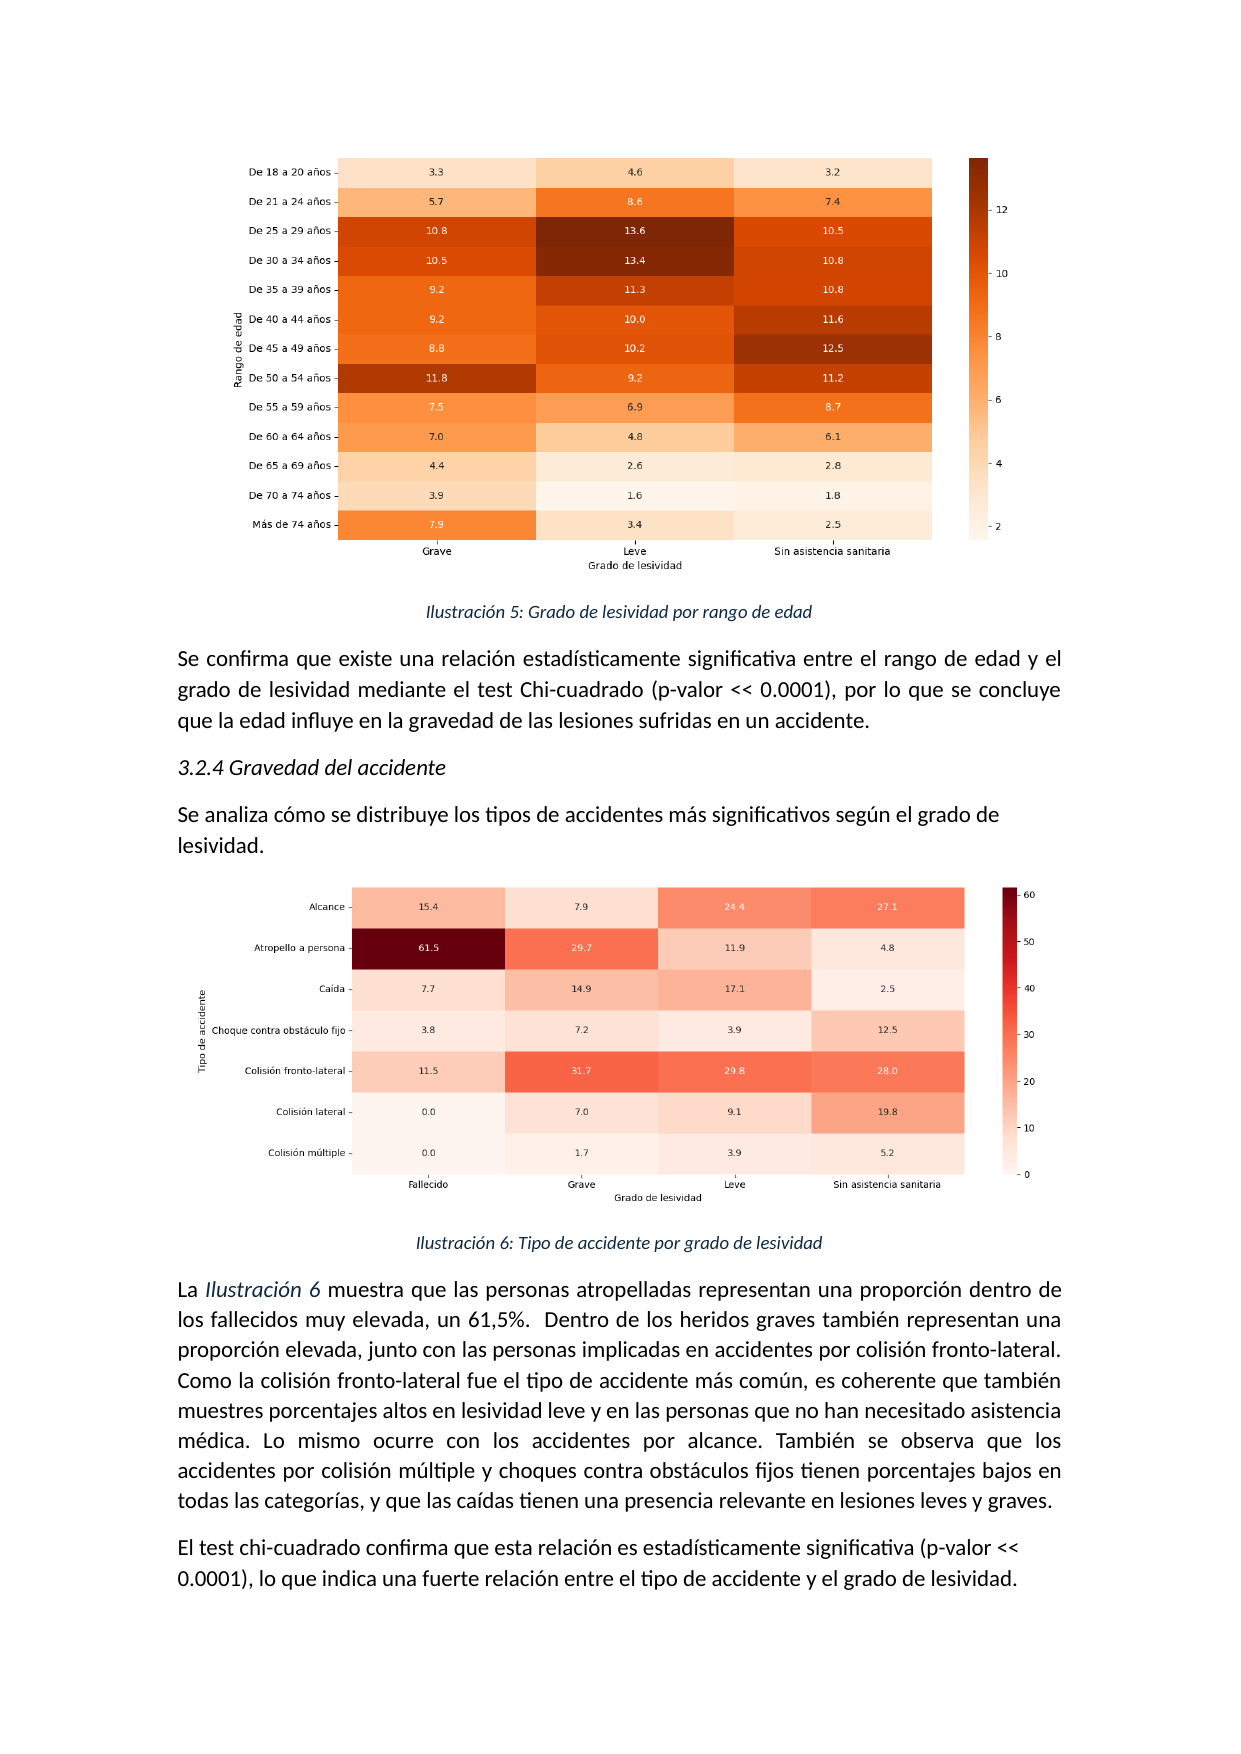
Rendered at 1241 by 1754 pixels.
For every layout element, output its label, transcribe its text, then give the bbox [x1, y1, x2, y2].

text El test chi-cuadrado confirma que esta relación es estadísticamente significativa (p-valor << 0.0001), lo que indica una fuerte relación entre el tipo de accidente y el grado de lesividad. [177, 1533, 1063, 1592]
text Se confirma que existe una relación estadísticamente significativa entre el rango de edad y el grado de lesividad mediante el test Chi-cuadrado (p-valor << 0.0001), por lo que se concluye que la edad influye en la gravedad de las lesiones sufridas en un accidente. [177, 644, 1063, 734]
text Se analiza cómo se distribuye los tipos de accidentes más significativos según el grado de lesividad. [177, 801, 1063, 859]
subtitle 3.2.4 Gravedad del accidente [177, 753, 1063, 781]
picture [223, 147, 1019, 582]
text La Ilustración 6 muestra que las personas atropelladas representan una proporción dentro de los fallecidos muy elevada, un 61,5%. Dentro de los heridos graves también representan una proporción elevada, junto con las personas implicadas en accidentes por colisión fronto-lateral. Como la colisión fronto-lateral fue el tipo de accidente más común, es coherente que también muestres porcentajes altos en lesividad leve y en las personas que no han necesitado asistencia médica. Lo mismo ocurre con los accidentes por alcance. También se observa que los accidentes por colisión múltiple y choques contra obstáculos fijos tienen porcentajes bajos en todas las categorías, y que las caídas tienen una presencia relevante en lesiones leves y graves. [177, 1275, 1063, 1514]
picture [188, 877, 1052, 1213]
